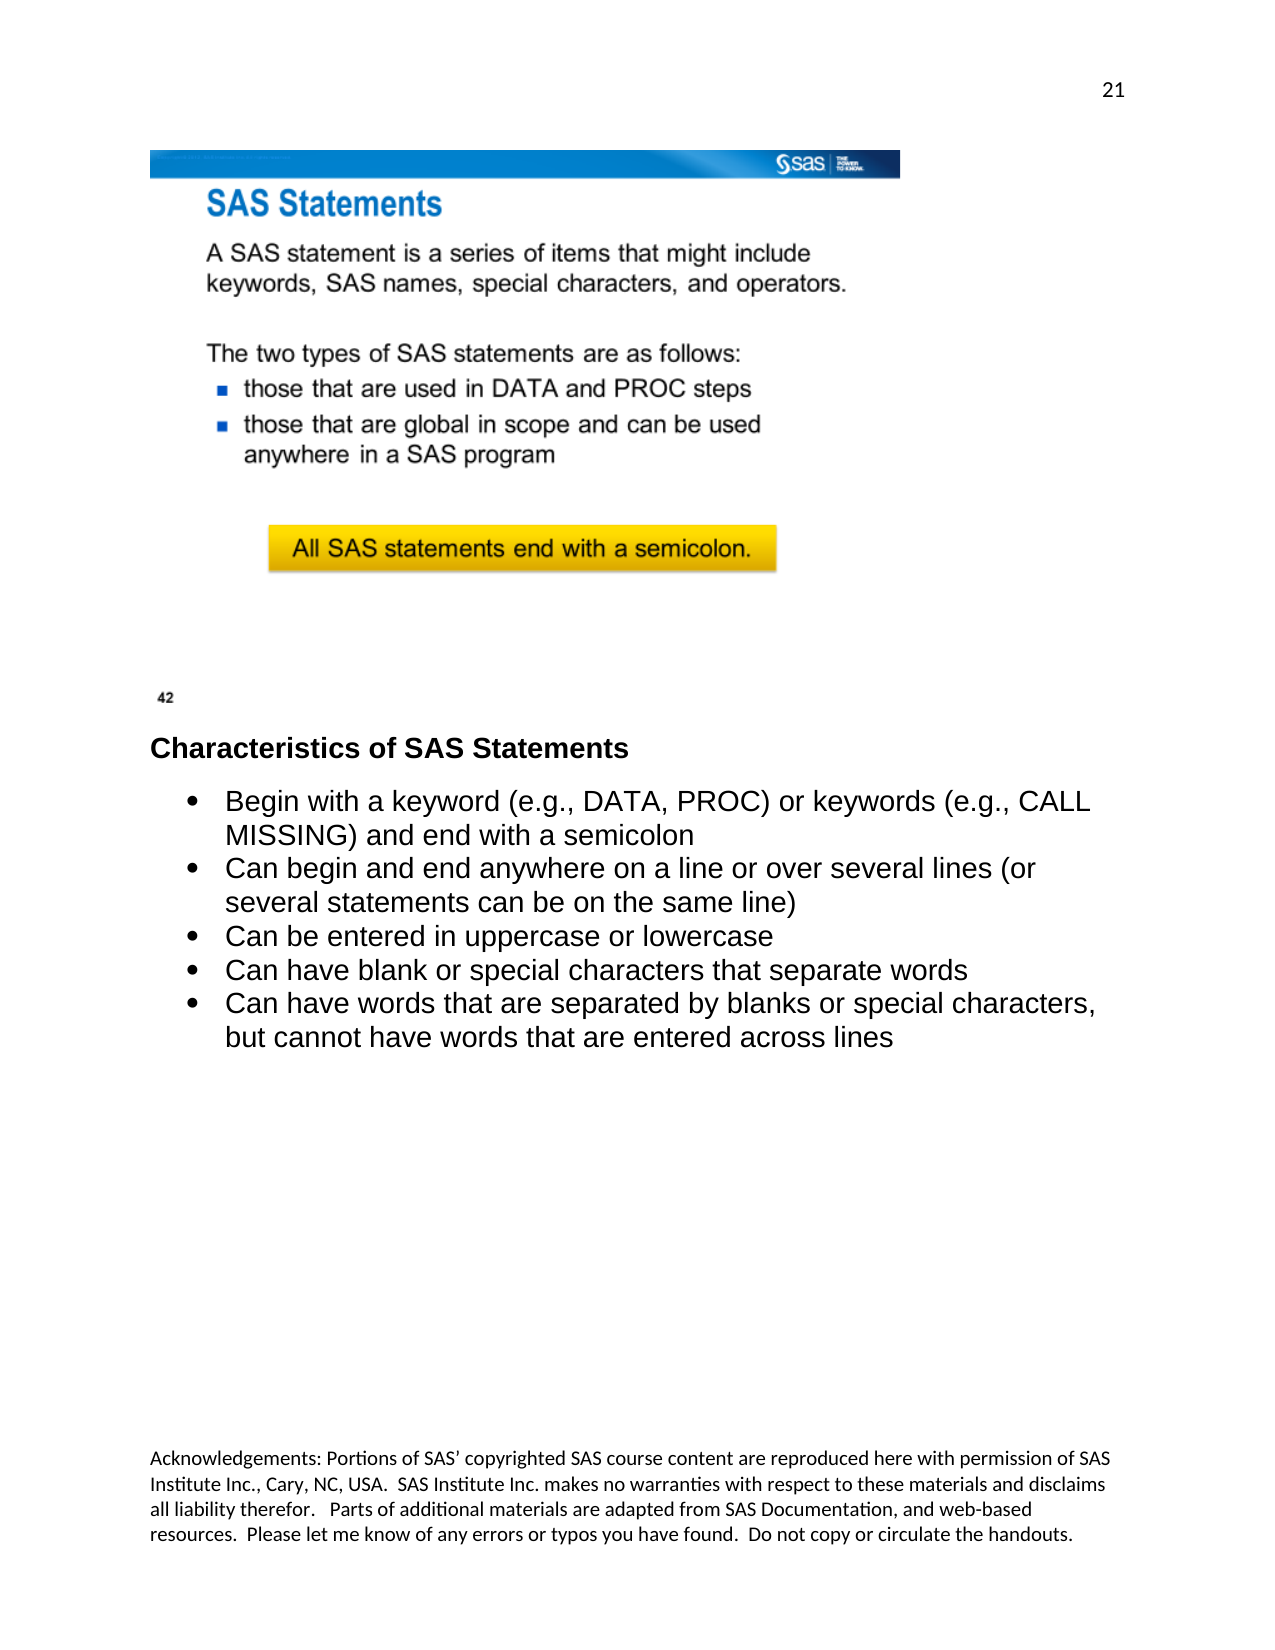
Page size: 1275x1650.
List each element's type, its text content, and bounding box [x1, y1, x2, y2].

picture [150, 150, 901, 713]
list Begin with a keyword (e.g., DATA, PROC) or keywords (e.g., CALL MISSING) and end with a semicolon [187, 784, 1125, 852]
text Characteristics of SAS Statements [150, 731, 1125, 765]
list Can have words that are separated by blanks or special characters, but cannot have words that are entered across lines [187, 986, 1125, 1054]
list Can be entered in uppercase or lowercase [187, 919, 1125, 953]
list Can have blank or special characters that separate words [187, 953, 1125, 986]
list Can begin and end anywhere on a line or over several lines (or several statements can be on the same line) [187, 852, 1125, 919]
